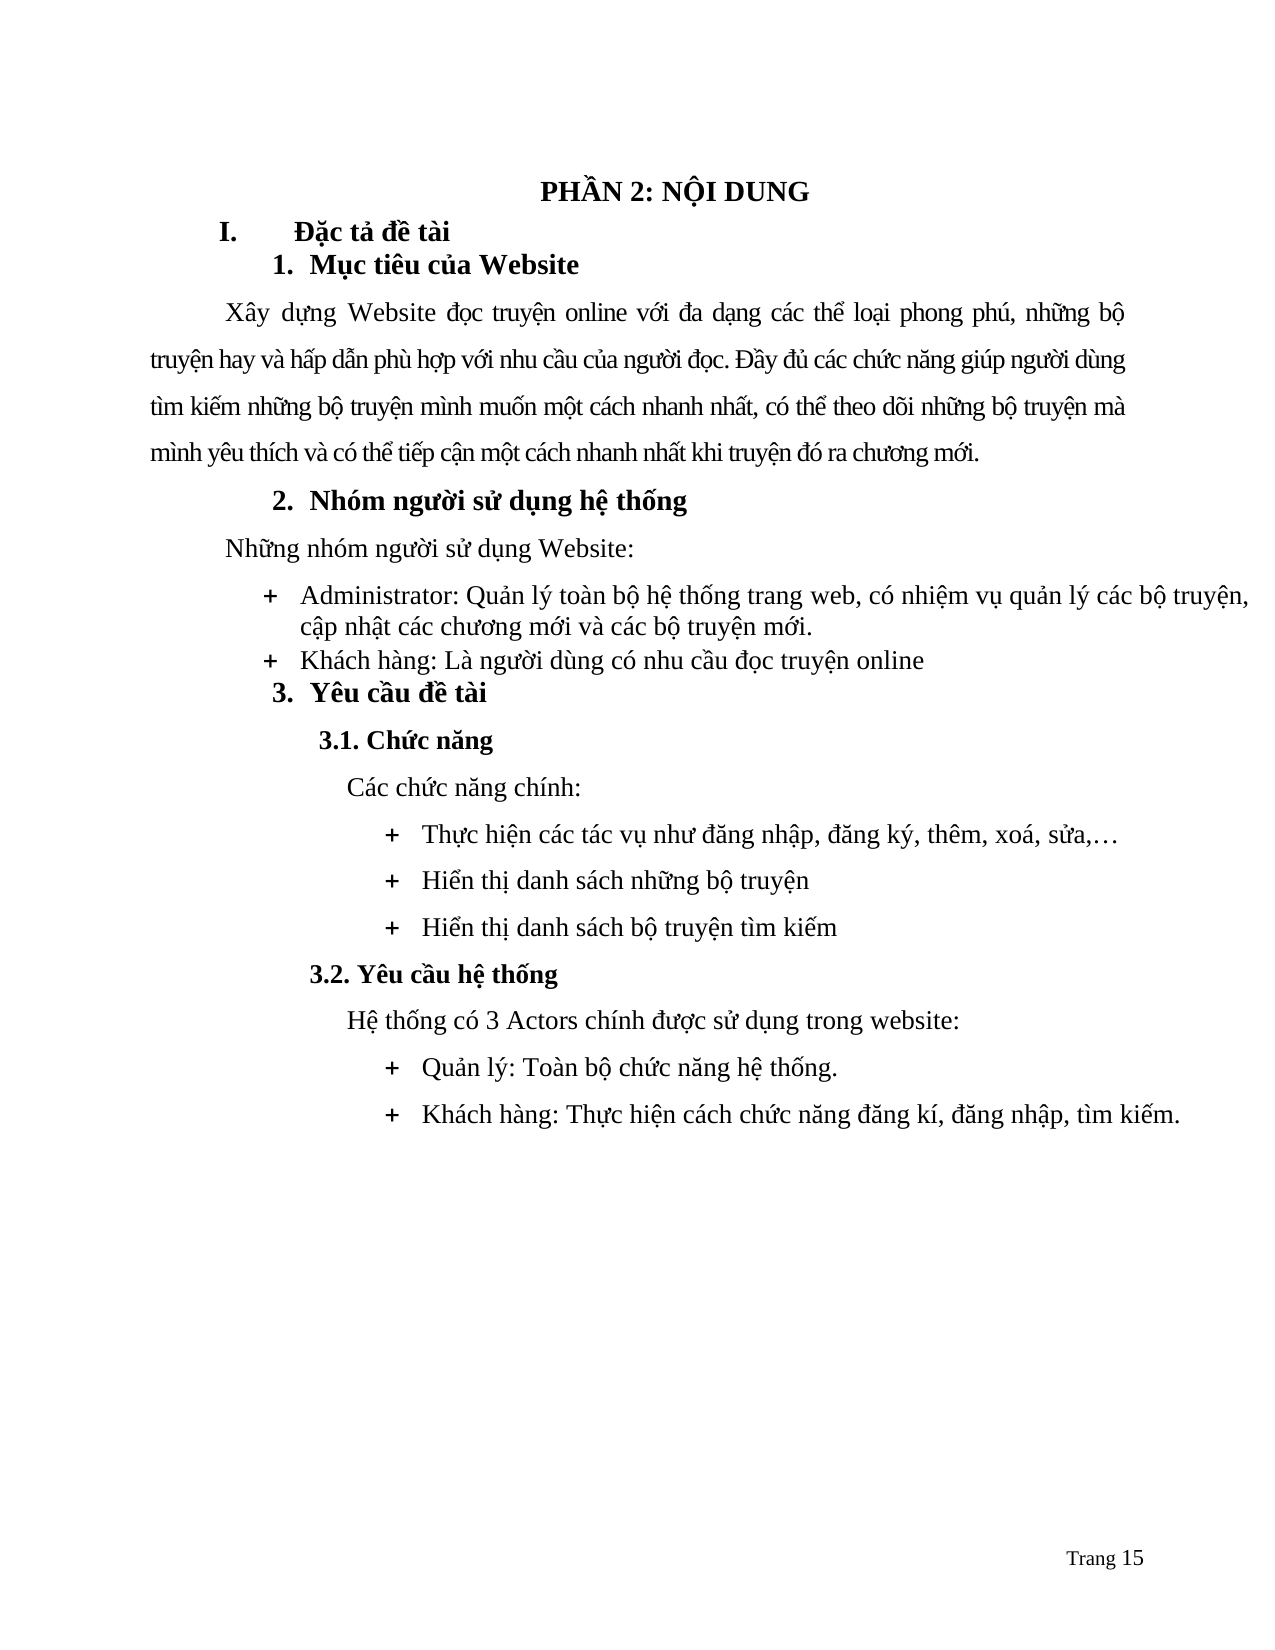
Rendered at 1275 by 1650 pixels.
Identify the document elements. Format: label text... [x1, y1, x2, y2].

list Thực hiện các tác vụ như đăng nhập, đăng ký, thêm, xoá, sửa,… [384, 818, 1256, 849]
subtitle PHẦN 2: NỘI DUNG [219, 174, 1131, 208]
text Những nhóm người sử dụng Website: [225, 532, 1256, 564]
subtitle Đặc tả đề tài [219, 214, 1132, 247]
list Khách hàng: Thực hiện cách chức năng đăng kí, đăng nhập, tìm kiếm. [384, 1098, 1256, 1129]
text Hệ thống có 3 Actors chính được sử dụng trong website: [347, 1004, 1256, 1036]
subtitle Yêu cầu đề tài [272, 675, 1256, 708]
list Khách hàng: Là người dùng có nhu cầu đọc truyện online [262, 644, 1256, 675]
subtitle 3.2. Yêu cầu hệ thống [309, 958, 1256, 989]
subtitle Mục tiêu của Website [272, 247, 1256, 281]
subtitle Nhóm người sử dụng hệ thống [272, 483, 1256, 517]
list Hiển thị danh sách những bộ truyện [384, 864, 1256, 896]
list Hiển thị danh sách bộ truyện tìm kiếm [384, 911, 1256, 942]
subtitle 3.1. Chức năng [319, 724, 1256, 755]
list Administrator: Quản lý toàn bộ hệ thống trang web, có nhiệm vụ quản lý các bộ truyện, cập nhật các chương mới và các bộ truyện mới. [262, 579, 1256, 642]
text Xây dựng Website đọc truyện online với đa dạng các thể loại phong phú, những bộ truyện hay và hấp dẫn phù hợp với nhu cầu của người đọc. Đầy đủ các chức năng giúp người dùng tìm kiếm những bộ truyện mình muốn một cách nhanh nhất, có thể theo dõi những bộ truyện mà mình yêu thích và có thể tiếp cận một cách nhanh nhất khi truyện đó ra chương mới. [150, 297, 1126, 468]
list Quản lý: Toàn bộ chức năng hệ thống. [384, 1052, 1256, 1083]
text Các chức năng chính: [347, 771, 1256, 802]
